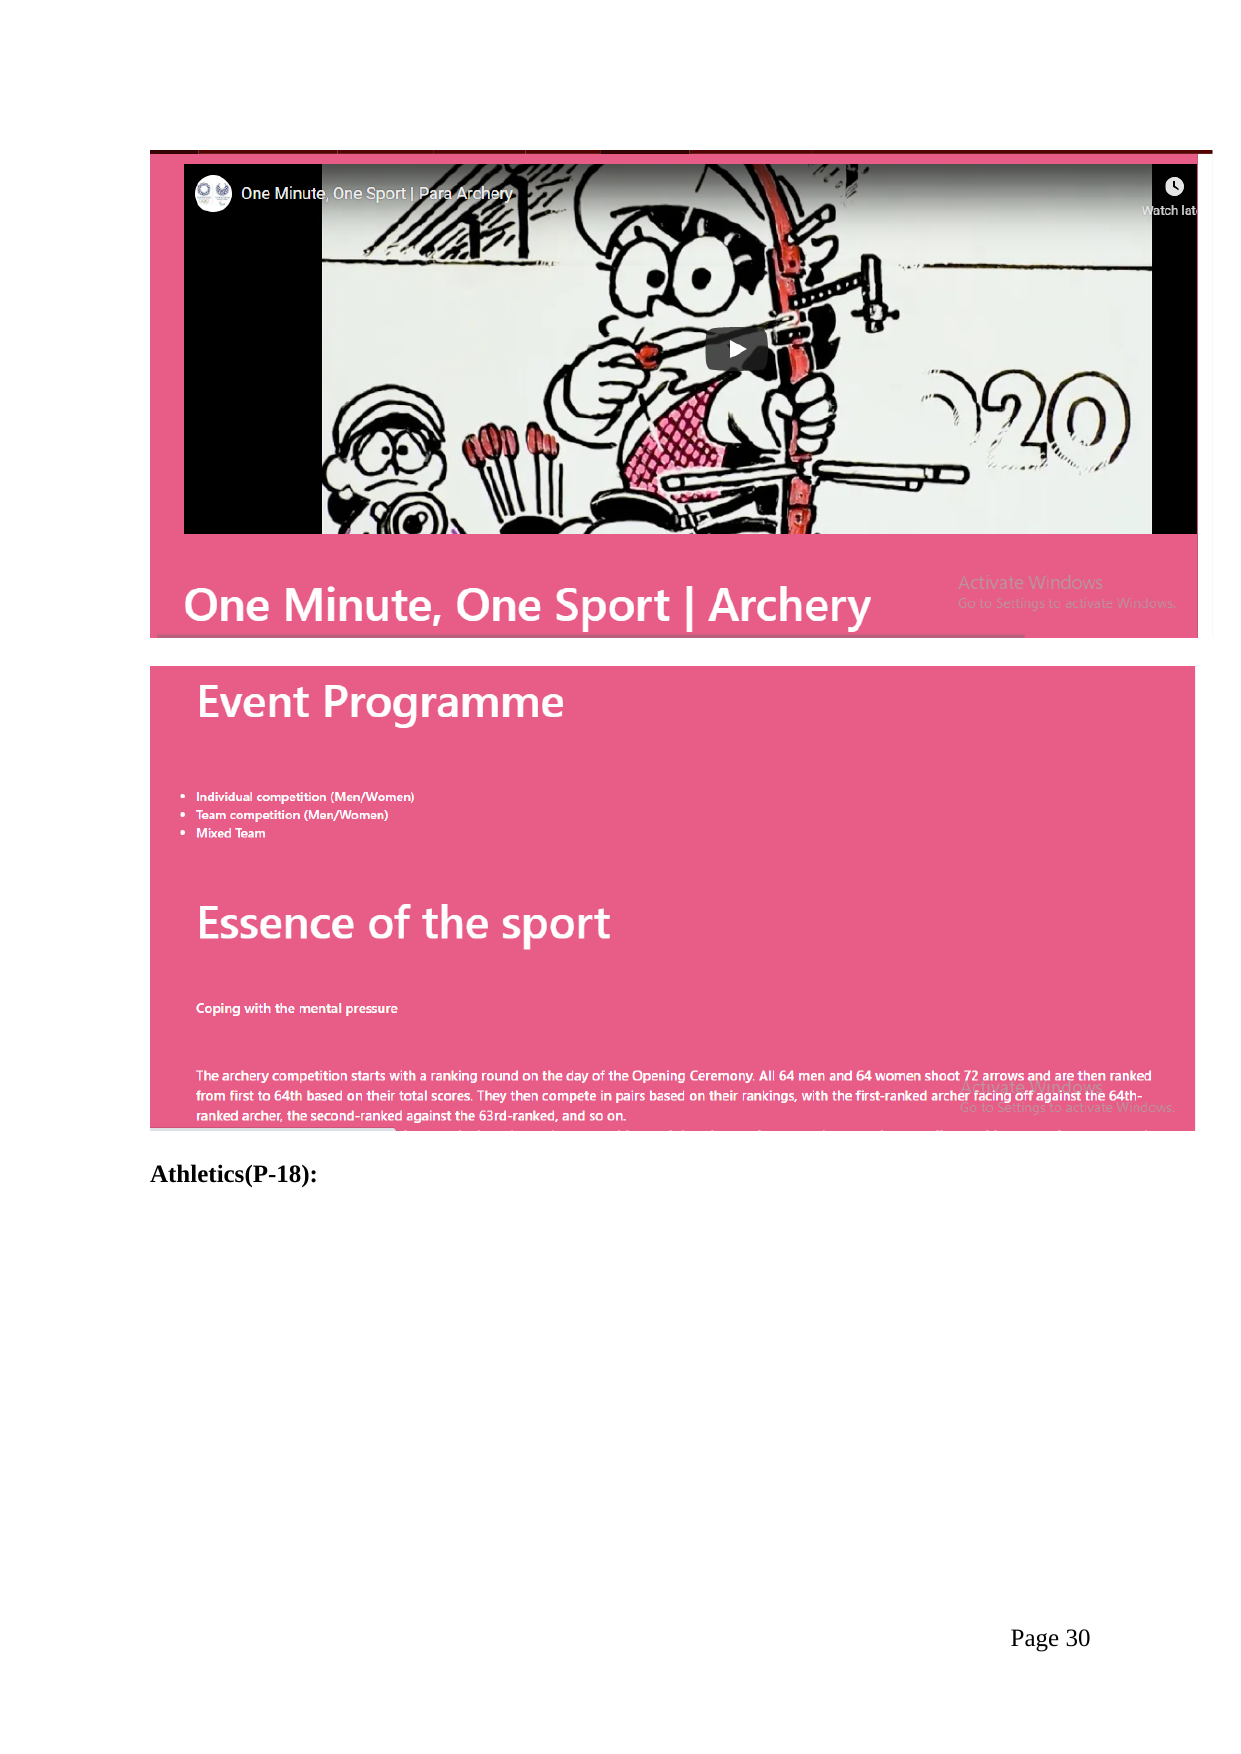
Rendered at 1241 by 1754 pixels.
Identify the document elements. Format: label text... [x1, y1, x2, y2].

picture [150, 666, 1196, 1131]
text Athletics(P-18): [150, 1159, 1090, 1188]
picture [150, 150, 1213, 638]
